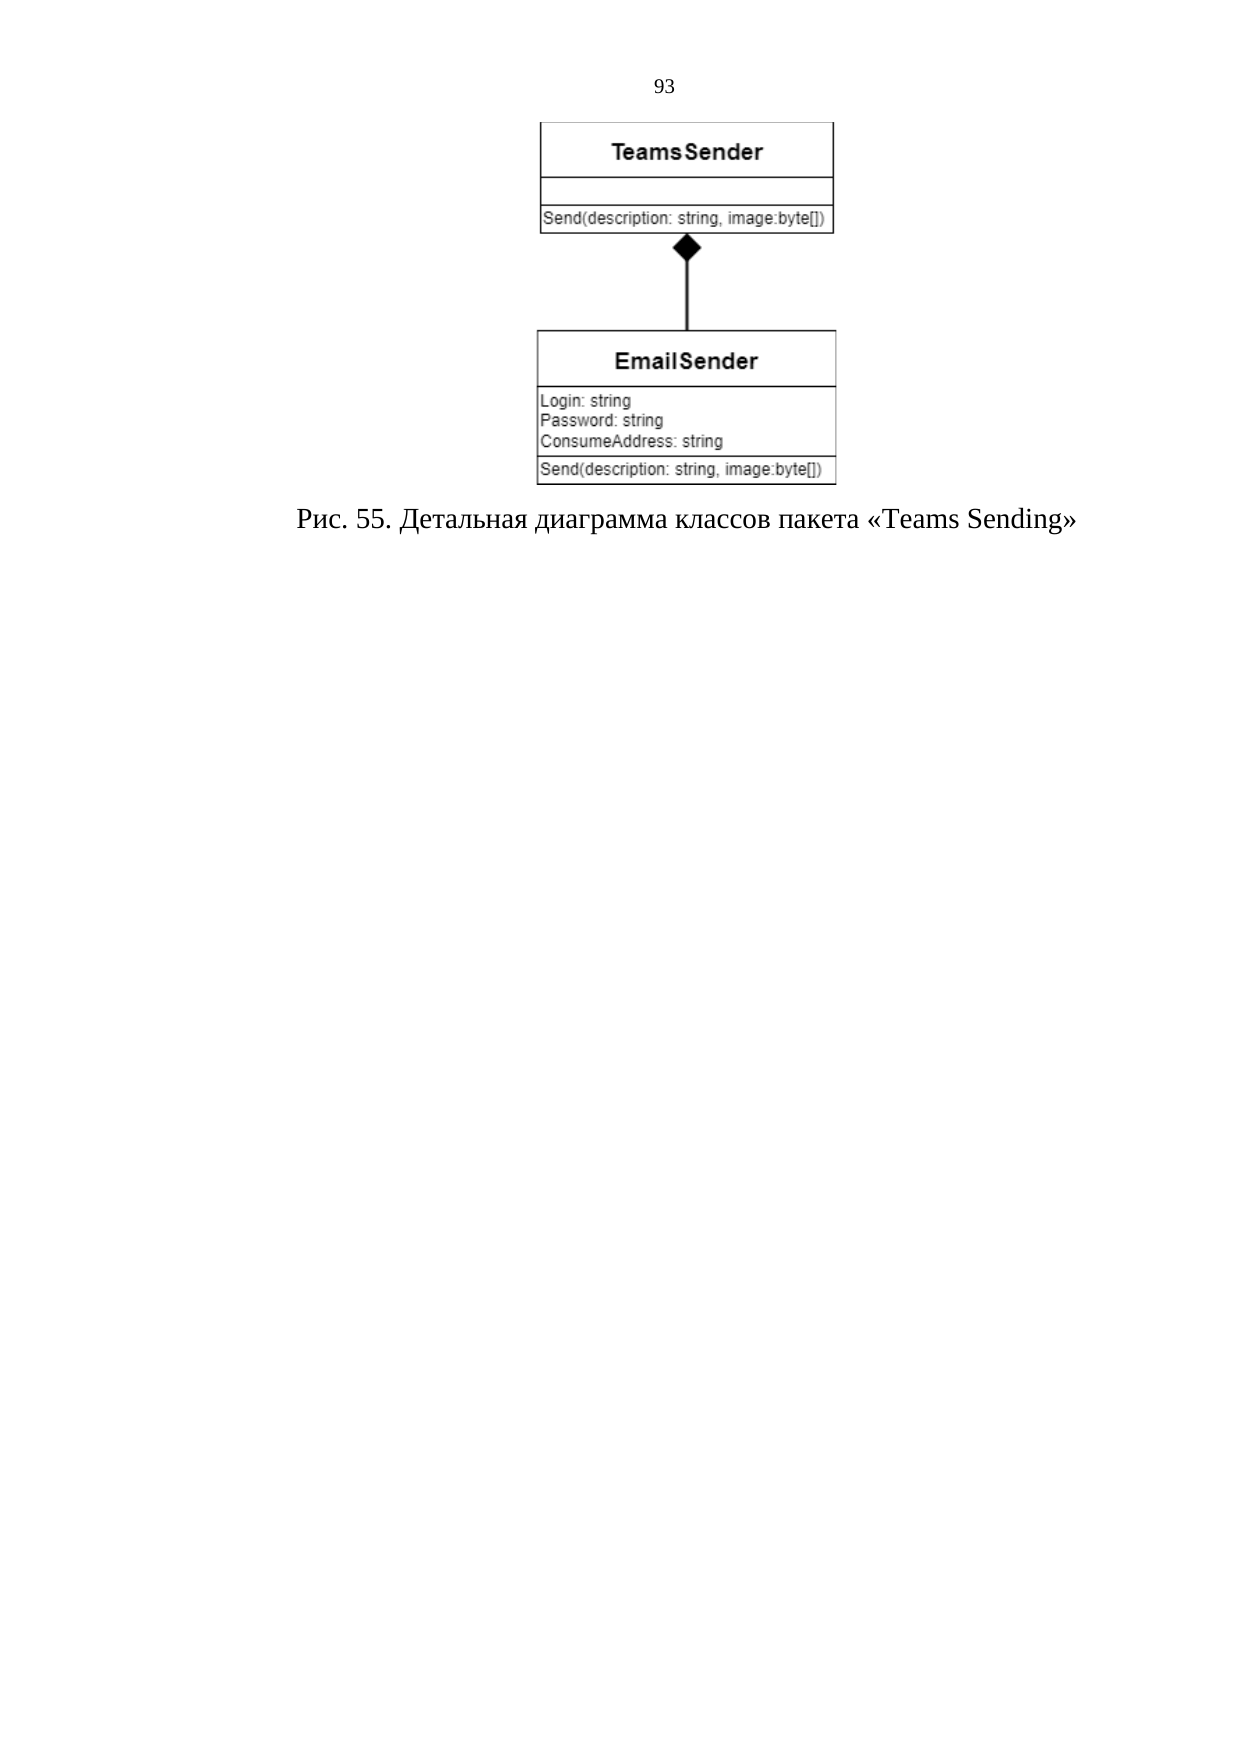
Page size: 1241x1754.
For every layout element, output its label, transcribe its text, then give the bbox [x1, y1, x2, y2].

picture [536, 122, 837, 485]
text Рис. 55. Детальная диаграмма классов пакета «Teams Sending» [177, 501, 1152, 535]
